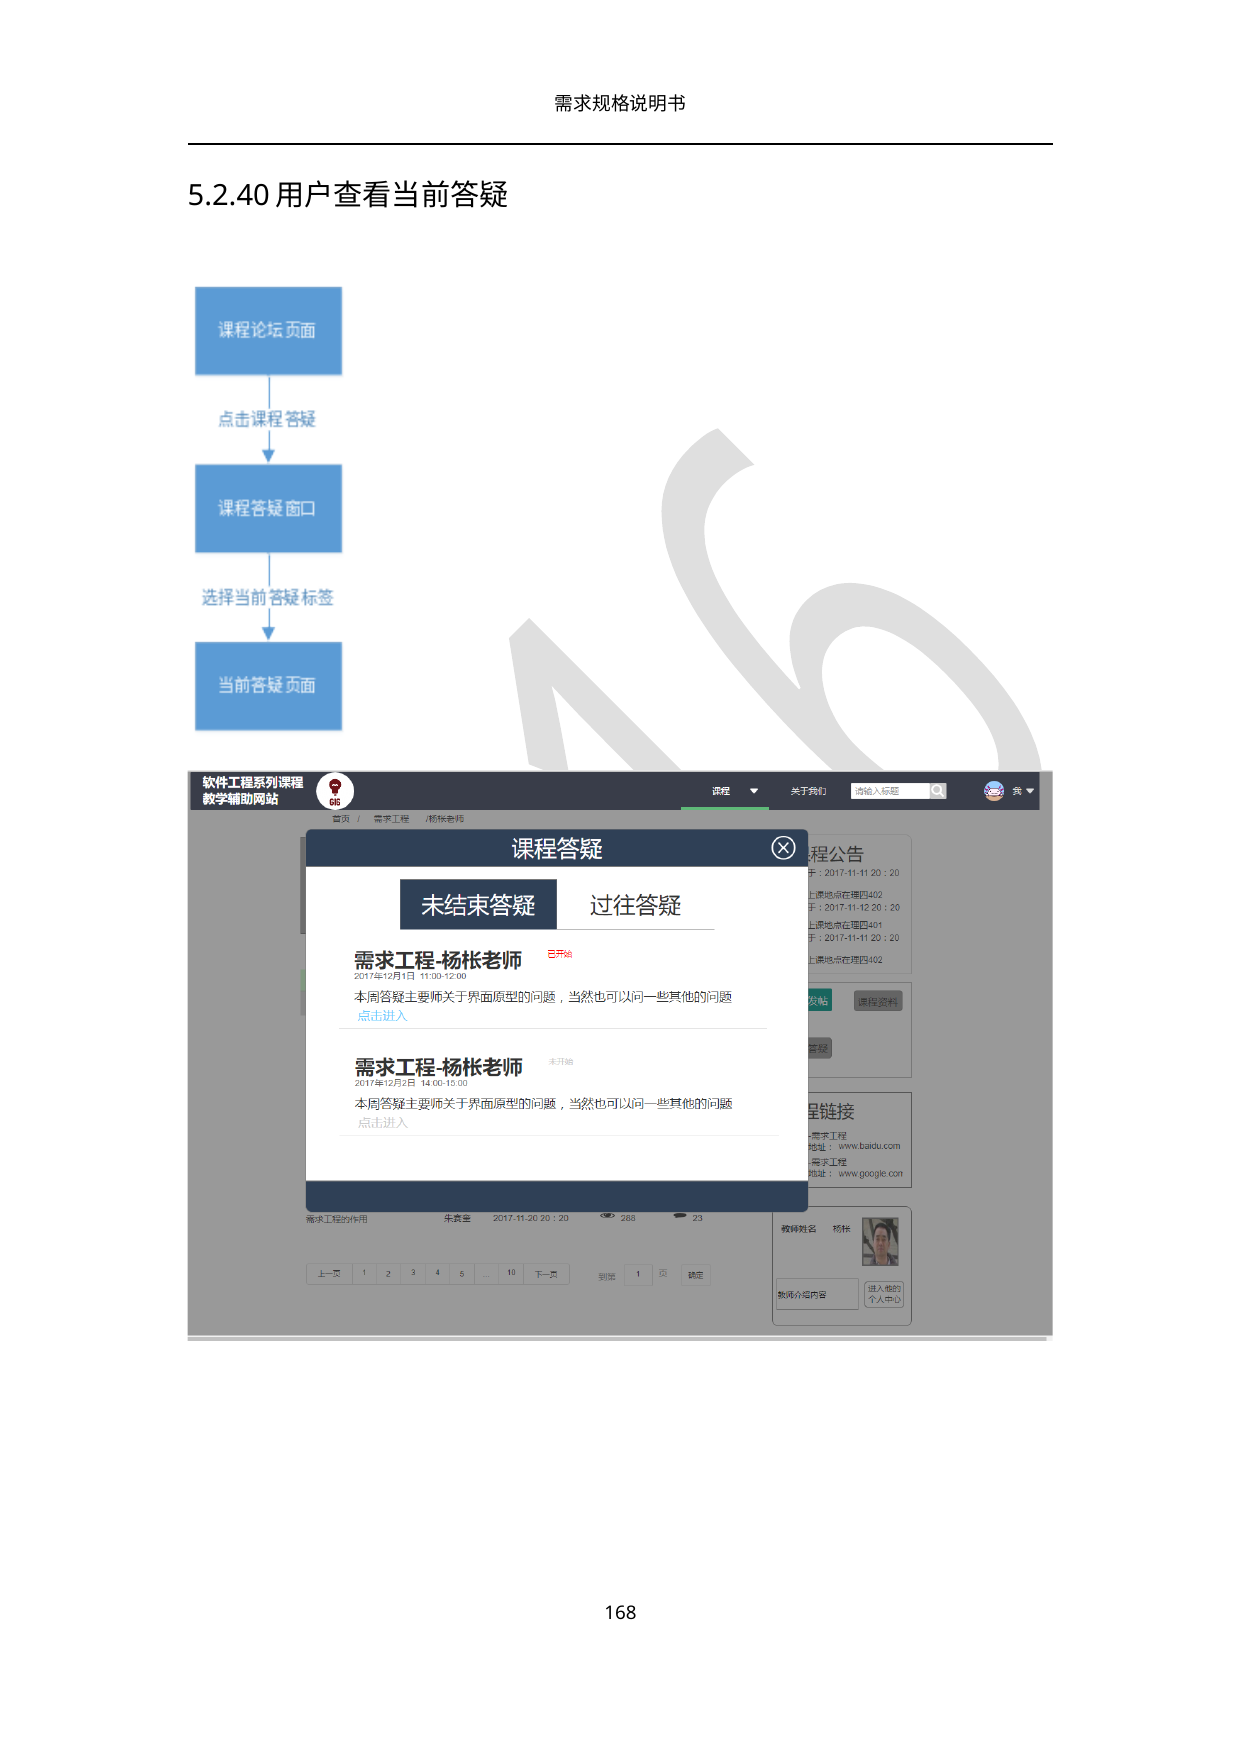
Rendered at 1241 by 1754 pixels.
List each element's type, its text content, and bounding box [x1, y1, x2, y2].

subtitle 用户查看当前答疑 [187, 160, 1053, 225]
picture [187, 770, 1053, 1341]
